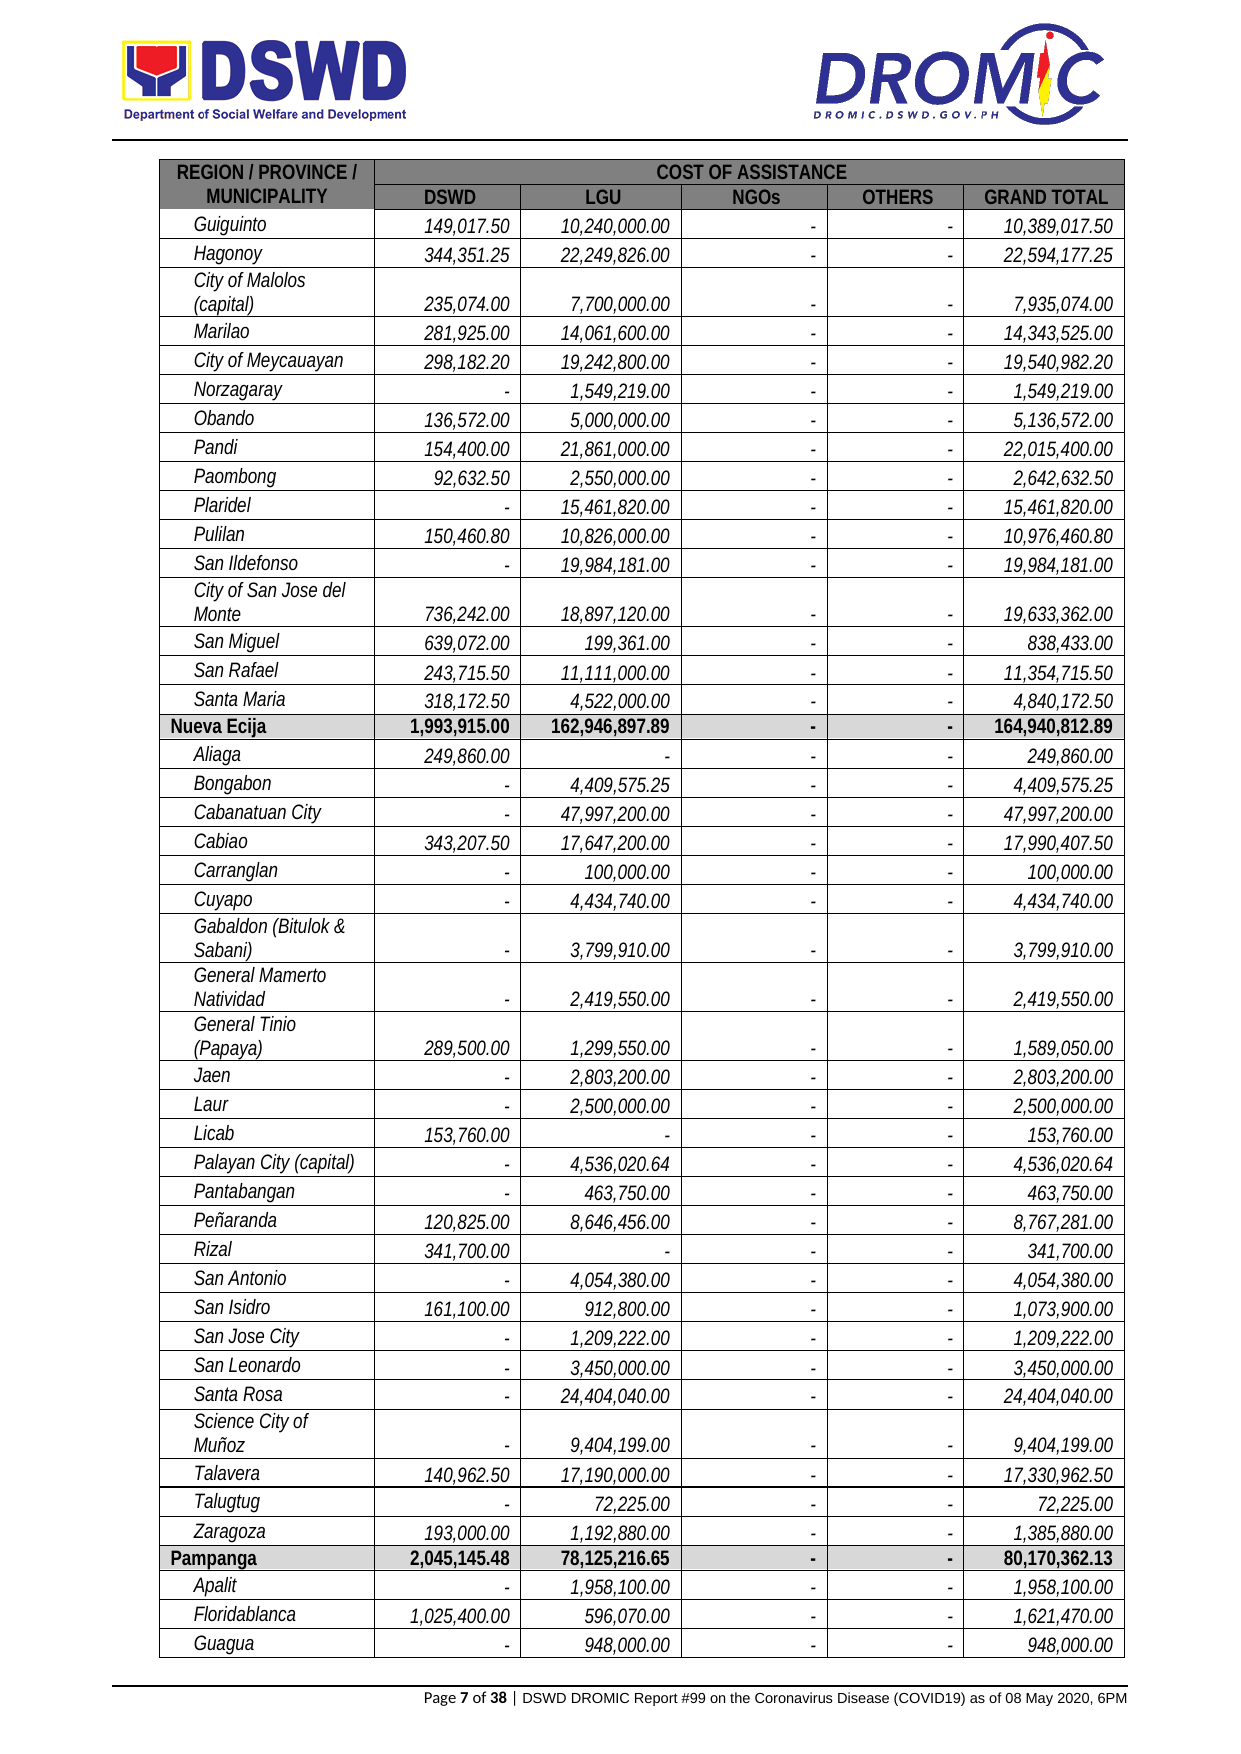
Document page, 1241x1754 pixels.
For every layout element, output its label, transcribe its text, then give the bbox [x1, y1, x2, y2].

table_cell 120,825.00 [375, 1206, 520, 1234]
table_cell - [682, 769, 827, 797]
table_cell [160, 520, 182, 548]
table_cell Plaridel [182, 491, 374, 519]
table_cell 4,409,575.25 [521, 769, 681, 797]
table_cell - [682, 1488, 827, 1516]
table_cell - [682, 433, 827, 461]
table_cell Talavera [182, 1459, 374, 1486]
table_cell - [682, 1148, 827, 1176]
table_cell - [828, 685, 963, 713]
table_cell - [828, 1012, 963, 1060]
table_cell LGU [521, 185, 681, 209]
table_cell 249,860.00 [964, 740, 1124, 767]
table_cell - [682, 239, 827, 267]
table_cell 4,434,740.00 [964, 885, 1124, 913]
table_cell [160, 1293, 182, 1321]
table_cell - [375, 856, 520, 884]
table_cell - [828, 856, 963, 884]
table_cell 22,594,177.25 [964, 239, 1124, 267]
table_cell 1,621,470.00 [964, 1600, 1124, 1628]
table_cell San Ildefonso [182, 549, 374, 577]
table_cell - [375, 1061, 520, 1089]
table_cell 1,549,219.00 [521, 375, 681, 403]
table_cell - [828, 1517, 963, 1544]
table_cell - [828, 491, 963, 519]
table_cell - [521, 1119, 681, 1147]
table_cell Pulilan [182, 520, 374, 548]
table_cell 150,460.80 [375, 520, 520, 548]
table_cell - [682, 798, 827, 826]
table_cell 4,522,000.00 [521, 685, 681, 713]
table_cell - [682, 375, 827, 403]
table_cell 2,550,000.00 [521, 462, 681, 490]
table_cell - [682, 627, 827, 655]
table_cell Carranglan [182, 856, 374, 884]
table_cell - [828, 1488, 963, 1516]
table_cell San Jose City [182, 1322, 374, 1350]
table_cell 2,419,550.00 [521, 963, 681, 1011]
table_cell 193,000.00 [375, 1517, 520, 1544]
table_cell Obando [182, 404, 374, 432]
table_cell Rizal [182, 1235, 374, 1263]
table_cell OTHERS [828, 185, 963, 209]
table_cell - [682, 491, 827, 519]
table_cell 80,170,362.13 [964, 1546, 1124, 1569]
table_cell - [375, 885, 520, 913]
table_cell [160, 1488, 182, 1516]
table_cell 10,976,460.80 [964, 520, 1124, 548]
table_cell 9,404,199.00 [521, 1410, 681, 1457]
table_cell 11,111,000.00 [521, 656, 681, 684]
table_cell - [682, 914, 827, 962]
table_cell [160, 798, 182, 826]
table_cell 463,750.00 [964, 1177, 1124, 1205]
table_cell 2,045,145.48 [375, 1546, 520, 1569]
table_cell - [682, 885, 827, 913]
table_cell 736,242.00 [375, 578, 520, 626]
table_cell - [375, 798, 520, 826]
table_cell Guiguinto [182, 209, 374, 238]
table_cell [160, 1177, 182, 1205]
table_cell - [682, 1206, 827, 1234]
table_cell 2,500,000.00 [521, 1090, 681, 1118]
table_cell 21,861,000.00 [521, 433, 681, 461]
table_cell [160, 346, 182, 374]
table_cell - [682, 1380, 827, 1408]
table_cell [160, 827, 182, 855]
table_cell 596,070.00 [521, 1600, 681, 1628]
table_cell [160, 769, 182, 797]
table_cell 9,404,199.00 [964, 1410, 1124, 1457]
table_cell [160, 239, 182, 267]
table_cell 1,025,400.00 [375, 1600, 520, 1628]
table_cell 1,209,222.00 [521, 1322, 681, 1350]
table_cell 4,434,740.00 [521, 885, 681, 913]
table_cell 341,700.00 [375, 1235, 520, 1263]
table_cell [160, 1090, 182, 1118]
table_cell 19,984,181.00 [964, 549, 1124, 577]
table_cell - [682, 1090, 827, 1118]
table_cell 10,389,017.50 [964, 210, 1124, 238]
table_cell [160, 1061, 182, 1089]
table_cell Santa Rosa [182, 1380, 374, 1408]
table_cell 24,404,040.00 [964, 1380, 1124, 1408]
table_cell 19,242,800.00 [521, 346, 681, 374]
table_cell Cabanatuan City [182, 798, 374, 826]
table_cell Pampanga [160, 1546, 374, 1569]
table_cell General Mamerto Natividad [182, 963, 374, 1011]
table_cell - [828, 769, 963, 797]
table_cell 5,000,000.00 [521, 404, 681, 432]
table_cell - [828, 1148, 963, 1176]
table_cell - [828, 1322, 963, 1350]
table_cell 4,054,380.00 [521, 1264, 681, 1292]
table_cell [160, 1459, 182, 1486]
table_cell [160, 856, 182, 884]
table_cell 19,984,181.00 [521, 549, 681, 577]
table_cell 1,993,915.00 [375, 715, 520, 738]
table_cell 72,225.00 [964, 1488, 1124, 1516]
table_cell - [375, 549, 520, 577]
table_cell 1,549,219.00 [964, 375, 1124, 403]
table_cell 22,015,400.00 [964, 433, 1124, 461]
table_cell 153,760.00 [375, 1119, 520, 1147]
table_cell - [828, 210, 963, 238]
table_cell 5,136,572.00 [964, 404, 1124, 432]
table_cell 289,500.00 [375, 1012, 520, 1060]
table_cell 161,100.00 [375, 1293, 520, 1321]
table_cell - [682, 827, 827, 855]
table_cell 11,354,715.50 [964, 656, 1124, 684]
table_cell City of Meycauayan [182, 346, 374, 374]
table_cell 92,632.50 [375, 462, 520, 490]
table_cell - [828, 1380, 963, 1408]
table_cell 1,073,900.00 [964, 1293, 1124, 1321]
table_cell [160, 1322, 182, 1350]
table_cell 47,997,200.00 [521, 798, 681, 826]
table_cell [160, 740, 182, 767]
table_cell 14,343,525.00 [964, 317, 1124, 345]
table_cell Norzagaray [182, 375, 374, 403]
table_cell - [828, 1571, 963, 1599]
table_header COST OF ASSISTANCE [375, 160, 1124, 184]
table_cell [160, 317, 182, 345]
table_cell - [828, 1546, 963, 1569]
table_cell Licab [182, 1119, 374, 1147]
table_cell - [828, 827, 963, 855]
table_cell 948,000.00 [964, 1629, 1124, 1657]
table_cell San Rafael [182, 656, 374, 684]
table_cell - [828, 627, 963, 655]
table_cell 100,000.00 [521, 856, 681, 884]
table_cell - [828, 375, 963, 403]
table_cell 838,433.00 [964, 627, 1124, 655]
table_cell Guagua [182, 1629, 374, 1657]
table_cell 2,419,550.00 [964, 963, 1124, 1011]
table_cell 19,540,982.20 [964, 346, 1124, 374]
table_cell - [375, 1380, 520, 1408]
table_cell - [375, 1148, 520, 1176]
table_cell Science City of Muñoz [182, 1410, 374, 1457]
table_cell San Leonardo [182, 1351, 374, 1379]
table_cell - [375, 963, 520, 1011]
table_cell [160, 491, 182, 519]
table_cell - [828, 1061, 963, 1089]
table_cell - [682, 1410, 827, 1457]
table_cell [160, 963, 182, 1011]
table_cell San Miguel [182, 627, 374, 655]
table_cell Jaen [182, 1061, 374, 1089]
table_cell GRAND TOTAL [964, 185, 1124, 209]
table_cell DSWD [375, 185, 520, 209]
table_cell 948,000.00 [521, 1629, 681, 1657]
table_cell 3,799,910.00 [964, 914, 1124, 962]
table_cell - [828, 1410, 963, 1457]
table_cell 4,409,575.25 [964, 769, 1124, 797]
table_cell - [375, 1571, 520, 1599]
table_cell [160, 1517, 182, 1544]
table_cell 341,700.00 [964, 1235, 1124, 1263]
table_cell 154,400.00 [375, 433, 520, 461]
table_cell 149,017.50 [375, 210, 520, 238]
table_cell - [828, 520, 963, 548]
table_cell [160, 433, 182, 461]
table_cell NGOs [682, 185, 827, 209]
table_cell - [375, 1351, 520, 1379]
table_cell [160, 627, 182, 655]
table_cell - [828, 1119, 963, 1147]
table_cell - [828, 1629, 963, 1657]
table_cell - [682, 1571, 827, 1599]
table_cell - [828, 1177, 963, 1205]
table_cell San Isidro [182, 1293, 374, 1321]
table_cell Pantabangan [182, 1177, 374, 1205]
table_cell - [375, 491, 520, 519]
table_cell - [828, 1235, 963, 1263]
table_cell - [828, 1264, 963, 1292]
table_cell [160, 1380, 182, 1408]
table_cell - [682, 1061, 827, 1089]
table_cell [160, 1571, 182, 1599]
table_cell - [828, 656, 963, 684]
table_cell Santa Maria [182, 685, 374, 713]
table_cell - [828, 549, 963, 577]
table_cell [160, 549, 182, 577]
table_cell [160, 885, 182, 913]
table_cell - [375, 1410, 520, 1457]
table_cell 1,209,222.00 [964, 1322, 1124, 1350]
table_cell Aliaga [182, 740, 374, 767]
table_cell 17,190,000.00 [521, 1459, 681, 1486]
table_cell - [828, 963, 963, 1011]
table_cell 4,840,172.50 [964, 685, 1124, 713]
table_cell - [828, 740, 963, 767]
table_cell - [682, 317, 827, 345]
table_cell - [682, 963, 827, 1011]
table_cell 639,072.00 [375, 627, 520, 655]
table_cell - [828, 885, 963, 913]
table_cell - [828, 1293, 963, 1321]
table_cell - [375, 1488, 520, 1516]
table_cell - [682, 1177, 827, 1205]
table_cell Nueva Ecija [160, 715, 374, 738]
table_cell 24,404,040.00 [521, 1380, 681, 1408]
table_cell - [375, 1090, 520, 1118]
table_cell - [682, 715, 827, 738]
table_cell - [682, 1600, 827, 1628]
table_cell 4,054,380.00 [964, 1264, 1124, 1292]
table_cell - [682, 1264, 827, 1292]
table_cell - [682, 1235, 827, 1263]
table_cell 78,125,216.65 [521, 1546, 681, 1569]
table_cell 4,536,020.64 [964, 1148, 1124, 1176]
table_cell - [828, 914, 963, 962]
table_cell City of San Jose del Monte [182, 578, 374, 626]
table_cell 1,385,880.00 [964, 1517, 1124, 1544]
table_cell 10,240,000.00 [521, 210, 681, 238]
table_cell 7,935,074.00 [964, 268, 1124, 316]
table_cell [160, 1148, 182, 1176]
table_cell - [375, 1177, 520, 1205]
table_cell - [828, 798, 963, 826]
table_cell 463,750.00 [521, 1177, 681, 1205]
table_cell 3,450,000.00 [964, 1351, 1124, 1379]
table_cell - [682, 578, 827, 626]
table_cell Peñaranda [182, 1206, 374, 1234]
table_cell 2,642,632.50 [964, 462, 1124, 490]
table_cell [160, 1600, 182, 1628]
table_cell 153,760.00 [964, 1119, 1124, 1147]
table_cell Hagonoy [182, 239, 374, 267]
table_cell - [828, 1459, 963, 1486]
table_cell 3,450,000.00 [521, 1351, 681, 1379]
table_cell - [375, 375, 520, 403]
table_cell Pandi [182, 433, 374, 461]
table_cell - [828, 462, 963, 490]
table_cell - [828, 317, 963, 345]
table_cell 15,461,820.00 [964, 491, 1124, 519]
table_cell 72,225.00 [521, 1488, 681, 1516]
table_cell 1,958,100.00 [964, 1571, 1124, 1599]
table_cell Palayan City (capital) [182, 1148, 374, 1176]
table_cell Gabaldon (Bitulok & Sabani) [182, 914, 374, 962]
table_cell - [828, 1090, 963, 1118]
table_cell - [682, 520, 827, 548]
table_cell 17,990,407.50 [964, 827, 1124, 855]
table_cell Cuyapo [182, 885, 374, 913]
table_cell - [682, 1322, 827, 1350]
table_cell [160, 1351, 182, 1379]
table_cell - [375, 1629, 520, 1657]
table_cell Bongabon [182, 769, 374, 797]
table_cell - [682, 268, 827, 316]
table_cell 164,940,812.89 [964, 715, 1124, 738]
table_cell - [682, 1293, 827, 1321]
table_cell [160, 1206, 182, 1234]
table_cell [160, 914, 182, 962]
table_cell [160, 268, 182, 316]
table_cell - [682, 656, 827, 684]
table_cell [160, 404, 182, 432]
table_cell [160, 462, 182, 490]
table_cell 1,589,050.00 [964, 1012, 1124, 1060]
table_cell 15,461,820.00 [521, 491, 681, 519]
table_cell 1,299,550.00 [521, 1012, 681, 1060]
table_cell [160, 1264, 182, 1292]
table_cell - [375, 914, 520, 962]
table_header REGION / PROVINCE / MUNICIPALITY [160, 160, 374, 209]
table_cell - [828, 578, 963, 626]
table_cell 2,803,200.00 [964, 1061, 1124, 1089]
table_cell 3,799,910.00 [521, 914, 681, 962]
table_cell - [682, 1351, 827, 1379]
table_cell 249,860.00 [375, 740, 520, 767]
table_cell Cabiao [182, 827, 374, 855]
table_cell - [828, 346, 963, 374]
table_cell 10,826,000.00 [521, 520, 681, 548]
table_cell 235,074.00 [375, 268, 520, 316]
table_cell 2,803,200.00 [521, 1061, 681, 1089]
table_cell 281,925.00 [375, 317, 520, 345]
table_cell 100,000.00 [964, 856, 1124, 884]
table_cell - [375, 769, 520, 797]
table_cell 912,800.00 [521, 1293, 681, 1321]
table_cell - [828, 268, 963, 316]
table_cell - [682, 740, 827, 767]
table_cell [160, 1235, 182, 1263]
table_cell [160, 1119, 182, 1147]
table_cell 344,351.25 [375, 239, 520, 267]
table_cell 8,646,456.00 [521, 1206, 681, 1234]
table_cell 19,633,362.00 [964, 578, 1124, 626]
table_cell - [682, 404, 827, 432]
table_cell - [828, 715, 963, 738]
table_cell 7,700,000.00 [521, 268, 681, 316]
table_cell 343,207.50 [375, 827, 520, 855]
table_cell [160, 685, 182, 713]
table_cell 22,249,826.00 [521, 239, 681, 267]
table_cell Zaragoza [182, 1517, 374, 1544]
table_cell - [682, 685, 827, 713]
table_cell 18,897,120.00 [521, 578, 681, 626]
table_cell - [521, 1235, 681, 1263]
table_cell - [682, 462, 827, 490]
table_cell 2,500,000.00 [964, 1090, 1124, 1118]
table_cell [160, 1410, 182, 1457]
table_cell [160, 656, 182, 684]
table_cell 243,715.50 [375, 656, 520, 684]
table_cell 318,172.50 [375, 685, 520, 713]
table_cell 14,061,600.00 [521, 317, 681, 345]
table_cell Marilao [182, 317, 374, 345]
table_cell 162,946,897.89 [521, 715, 681, 738]
table_cell 17,330,962.50 [964, 1459, 1124, 1486]
table_cell - [682, 1629, 827, 1657]
table_cell Apalit [182, 1571, 374, 1599]
table_cell Talugtug [182, 1488, 374, 1516]
table_cell - [682, 1012, 827, 1060]
table_cell 17,647,200.00 [521, 827, 681, 855]
table_cell 47,997,200.00 [964, 798, 1124, 826]
table_cell - [521, 740, 681, 767]
table_cell [160, 1012, 182, 1060]
table_cell - [375, 1264, 520, 1292]
table_cell 1,192,880.00 [521, 1517, 681, 1544]
table_cell - [682, 1119, 827, 1147]
table_cell - [828, 404, 963, 432]
table_cell 4,536,020.64 [521, 1148, 681, 1176]
table_cell 8,767,281.00 [964, 1206, 1124, 1234]
table_cell - [682, 346, 827, 374]
table_cell - [828, 433, 963, 461]
picture [781, 23, 1133, 125]
table_cell 1,958,100.00 [521, 1571, 681, 1599]
table_cell Laur [182, 1090, 374, 1118]
table_cell - [682, 1546, 827, 1569]
table_cell 298,182.20 [375, 346, 520, 374]
table_cell [160, 209, 182, 238]
table_cell - [375, 1322, 520, 1350]
table_cell - [828, 1351, 963, 1379]
table_cell [160, 578, 182, 626]
table_cell Paombong [182, 462, 374, 490]
table_cell [160, 375, 182, 403]
table_cell 136,572.00 [375, 404, 520, 432]
table_cell 199,361.00 [521, 627, 681, 655]
table_cell City of Malolos (capital) [182, 268, 374, 316]
table_cell Floridablanca [182, 1600, 374, 1628]
table_cell [160, 1629, 182, 1657]
table_cell - [682, 1517, 827, 1544]
table_cell - [828, 1206, 963, 1234]
table_cell 140,962.50 [375, 1459, 520, 1486]
table_cell - [682, 856, 827, 884]
table_cell - [682, 549, 827, 577]
picture [112, 37, 417, 125]
table_cell - [828, 239, 963, 267]
table_cell San Antonio [182, 1264, 374, 1292]
table_cell - [828, 1600, 963, 1628]
table_cell - [682, 1459, 827, 1486]
table_cell - [682, 210, 827, 238]
table_cell General Tinio (Papaya) [182, 1012, 374, 1060]
